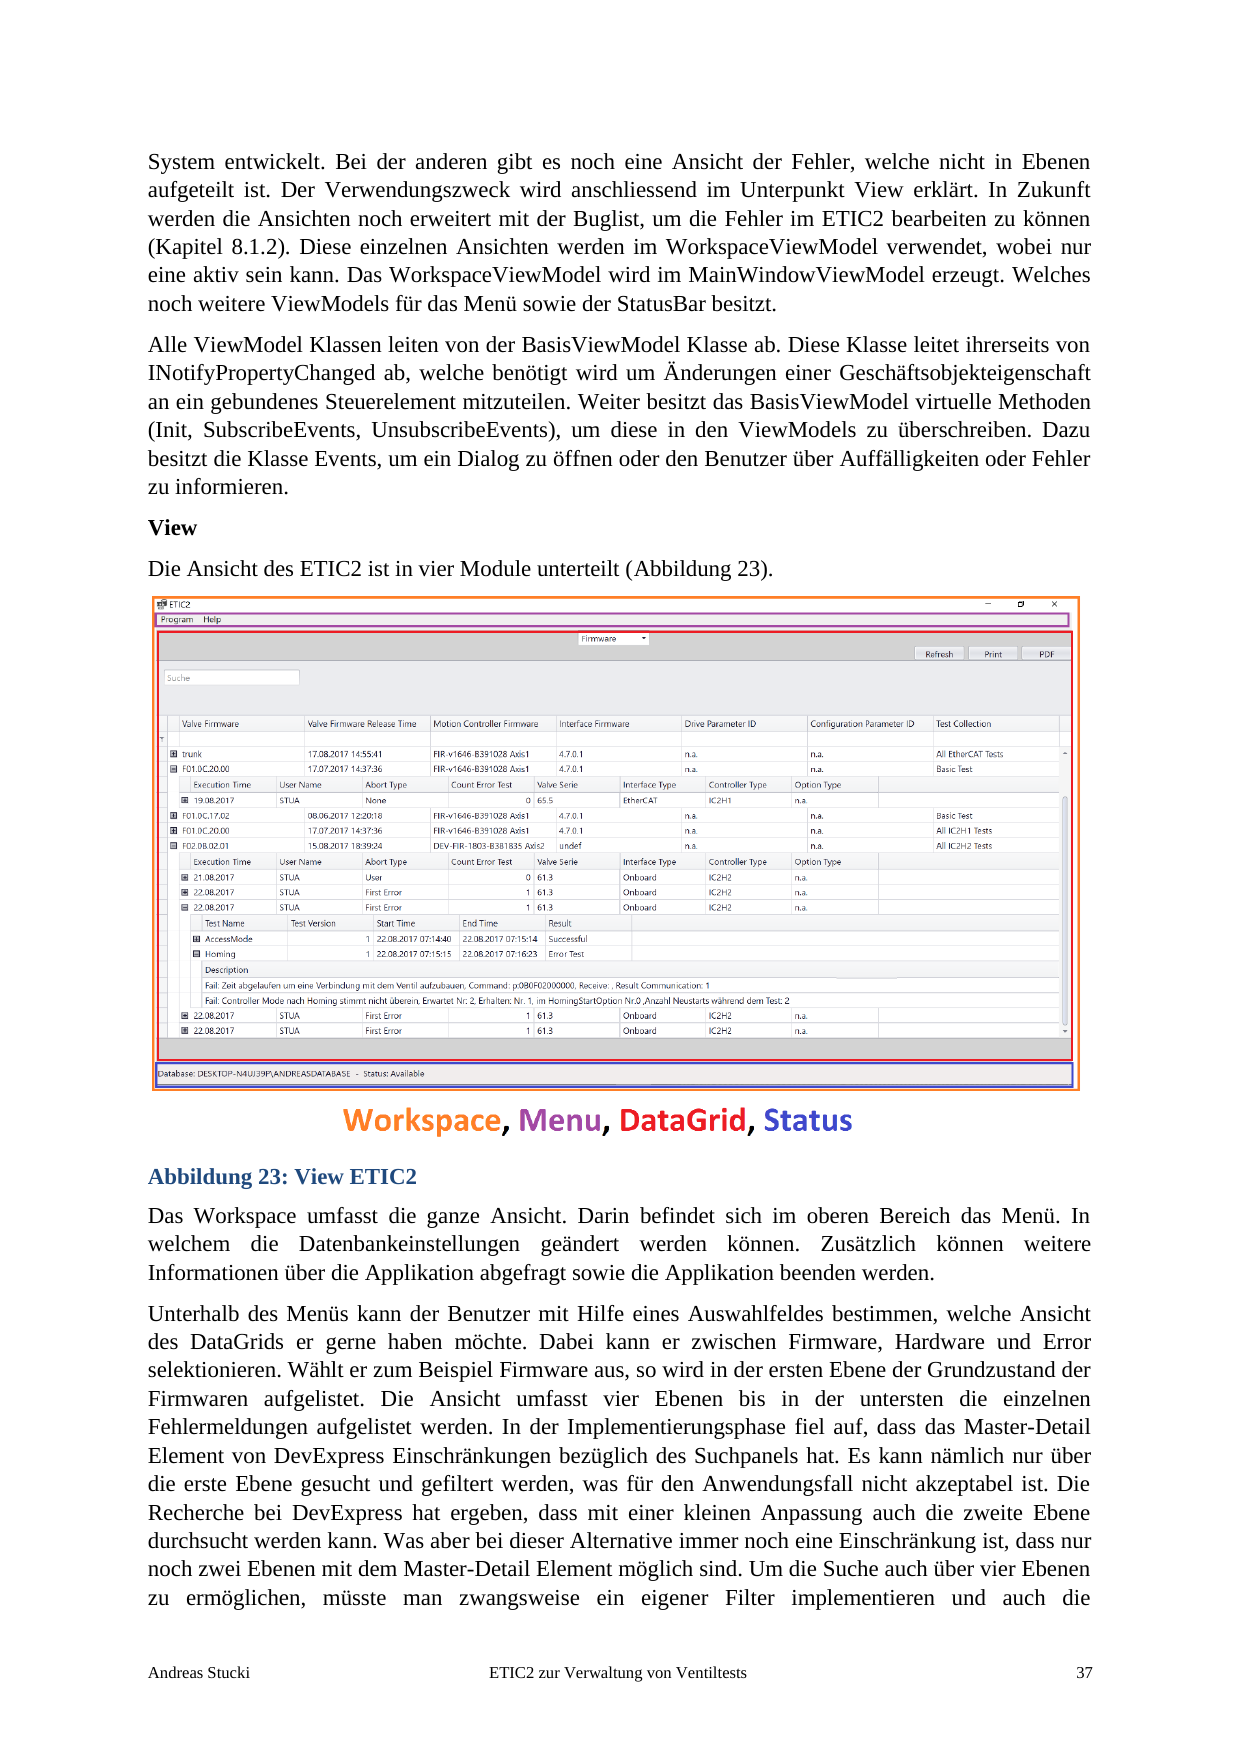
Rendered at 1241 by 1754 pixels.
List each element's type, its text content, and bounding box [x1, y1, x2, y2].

text Alle ViewModel Klassen leiten von der BasisViewModel Klasse ab. Diese Klasse leitet ihrerseits von INotifyPropertyChanged ab, welche benötigt wird um Änderungen einer Geschäftsobjekteigenschaft an ein gebundenes Steuerelement mitzuteilen. Weiter besitzt das BasisViewModel virtuelle Methoden (Init, SubscribeEvents, UnsubscribeEvents), um diese in den ViewModels zu überschreiben. Dazu besitzt die Klasse Events, um ein Dialog zu öffnen oder den Benutzer über Auffälligkeiten oder Fehler zu informieren. [148, 331, 1092, 499]
text Das Workspace umfasst die ganze Ansicht. Darin befindet sich im oberen Bereich das Menü. In welchem die Datenbankeinstellungen geändert werden können. Zusätzlich können weitere Informationen über die Applikation abgefragt sowie die Applikation beenden werden. [148, 1202, 1092, 1285]
picture [147, 595, 1093, 1149]
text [148, 1299, 1092, 1610]
text Die Ansicht des ETIC2 ist in vier Module unterteilt (Abbildung 23). [148, 555, 1092, 581]
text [148, 148, 1092, 316]
text View [148, 514, 1092, 540]
